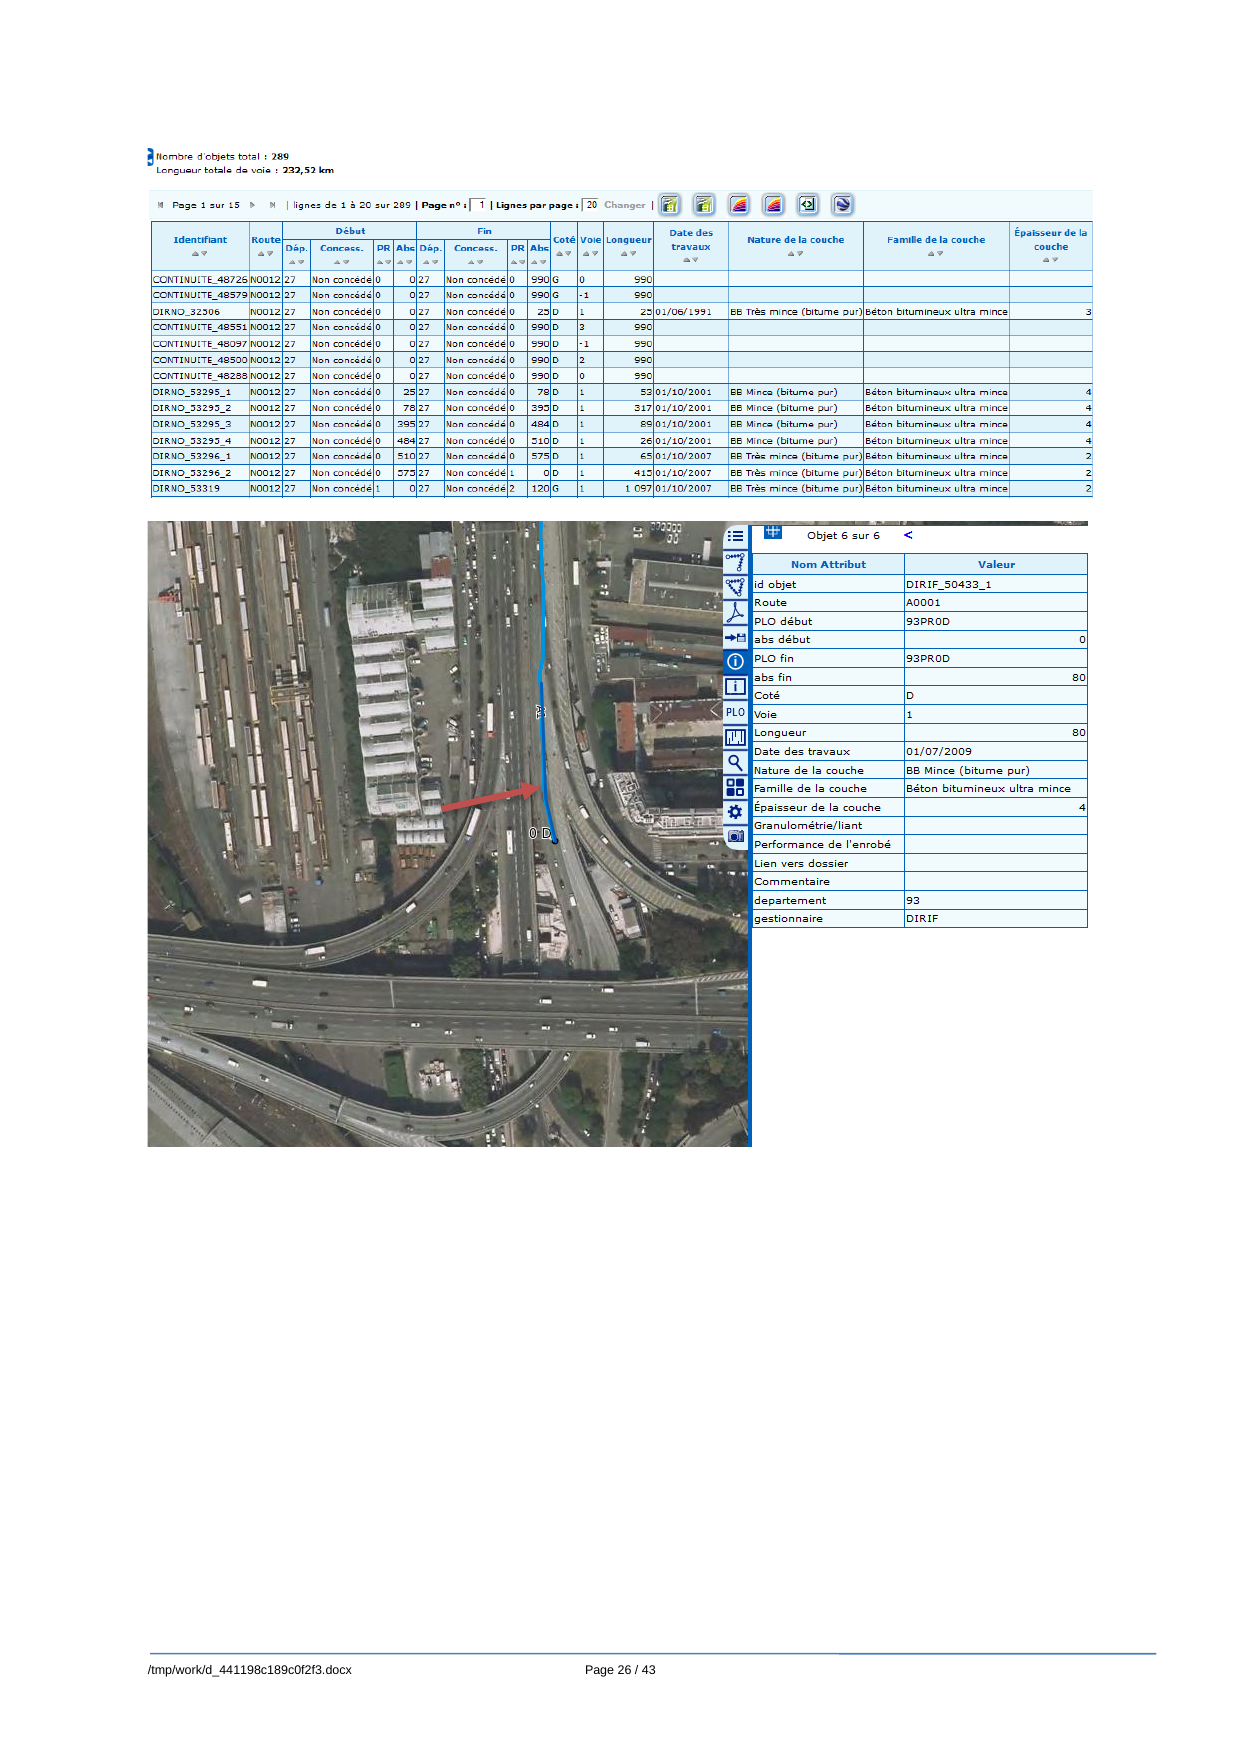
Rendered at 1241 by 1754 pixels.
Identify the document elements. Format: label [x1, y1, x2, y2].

picture [147, 147, 1093, 498]
picture [147, 521, 1093, 1147]
